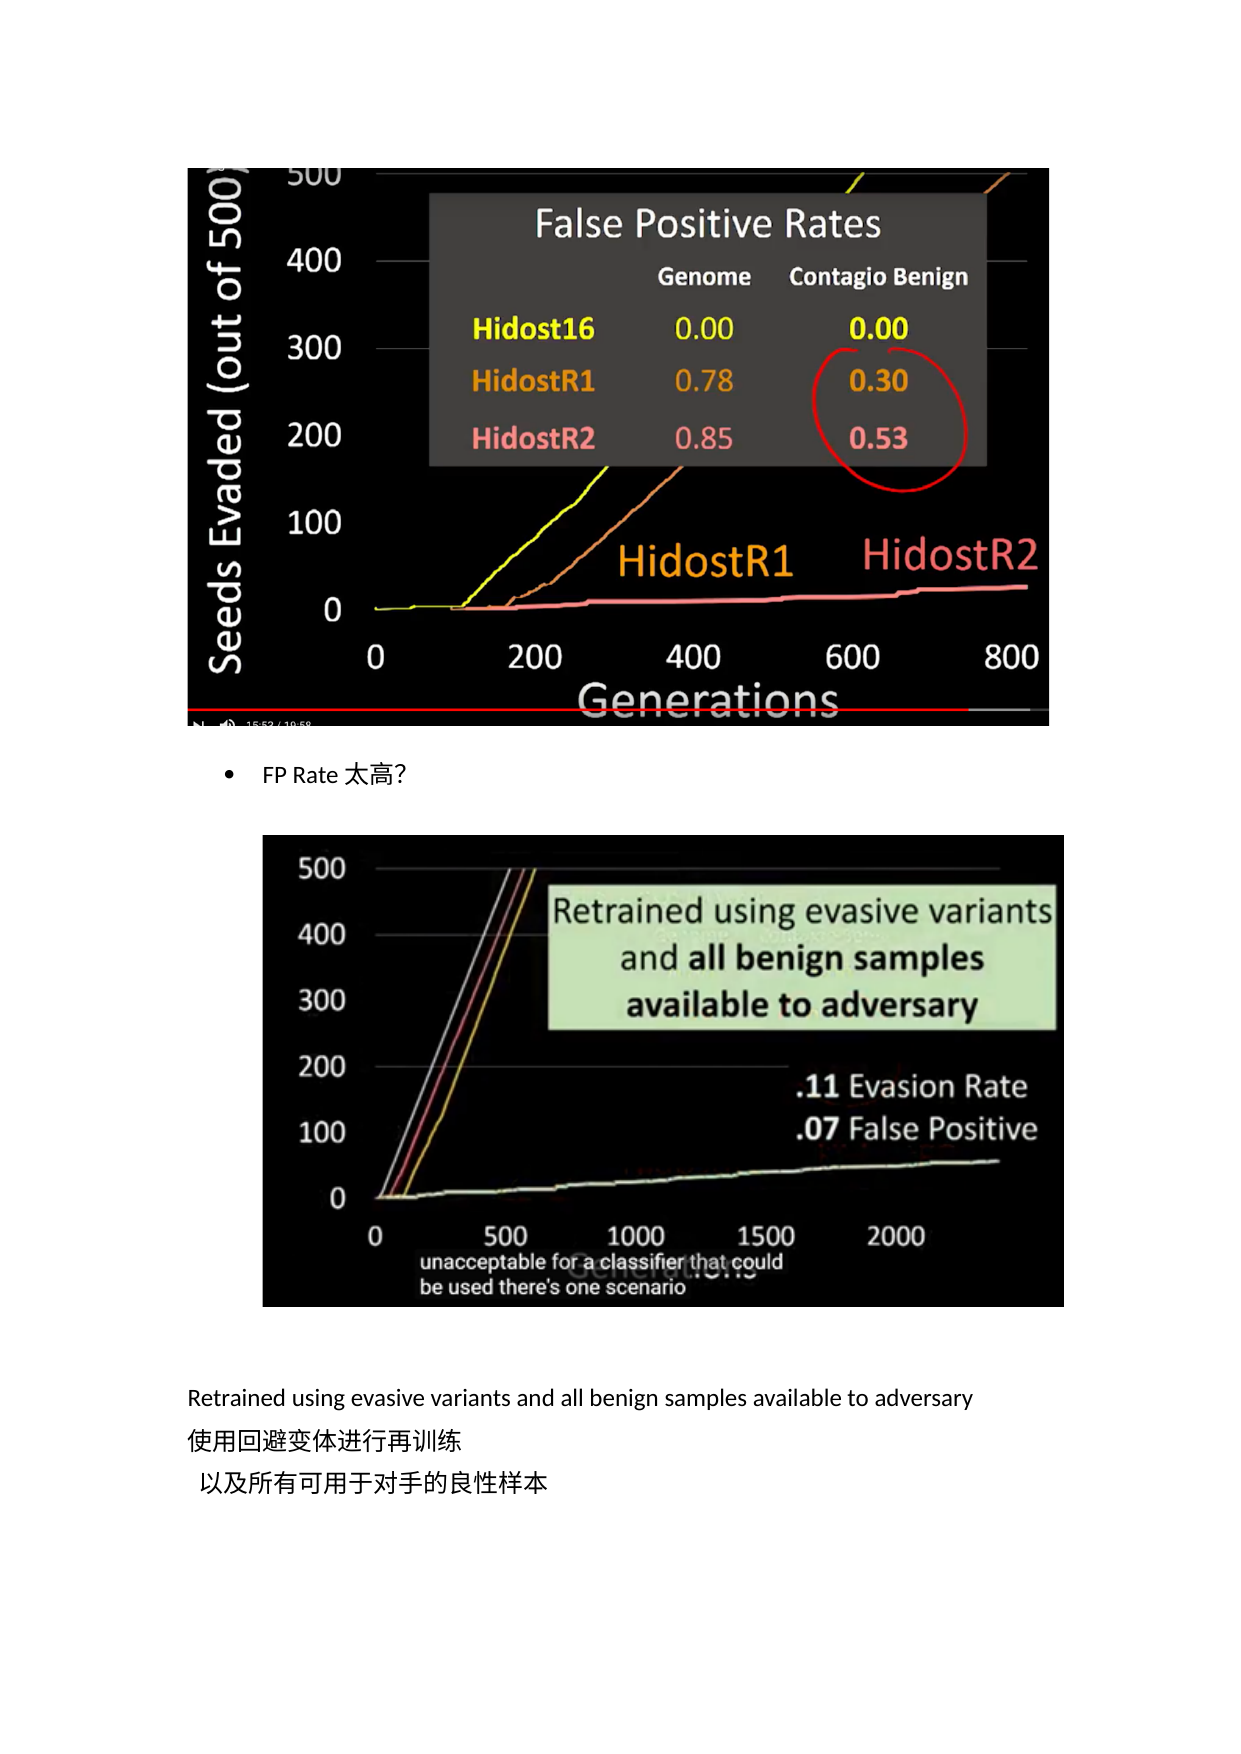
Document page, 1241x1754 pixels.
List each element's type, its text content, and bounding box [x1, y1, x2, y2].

list FP Rate 太高？ [225, 752, 1053, 794]
text 以及所有可用于对手的良性样本 [187, 1460, 1053, 1502]
text 使用回避变体进行再训练 [187, 1419, 1053, 1460]
text Retrained using evasive variants and all benign samples available to adversary [187, 1377, 1053, 1419]
picture [262, 835, 1064, 1307]
picture [187, 168, 1050, 726]
